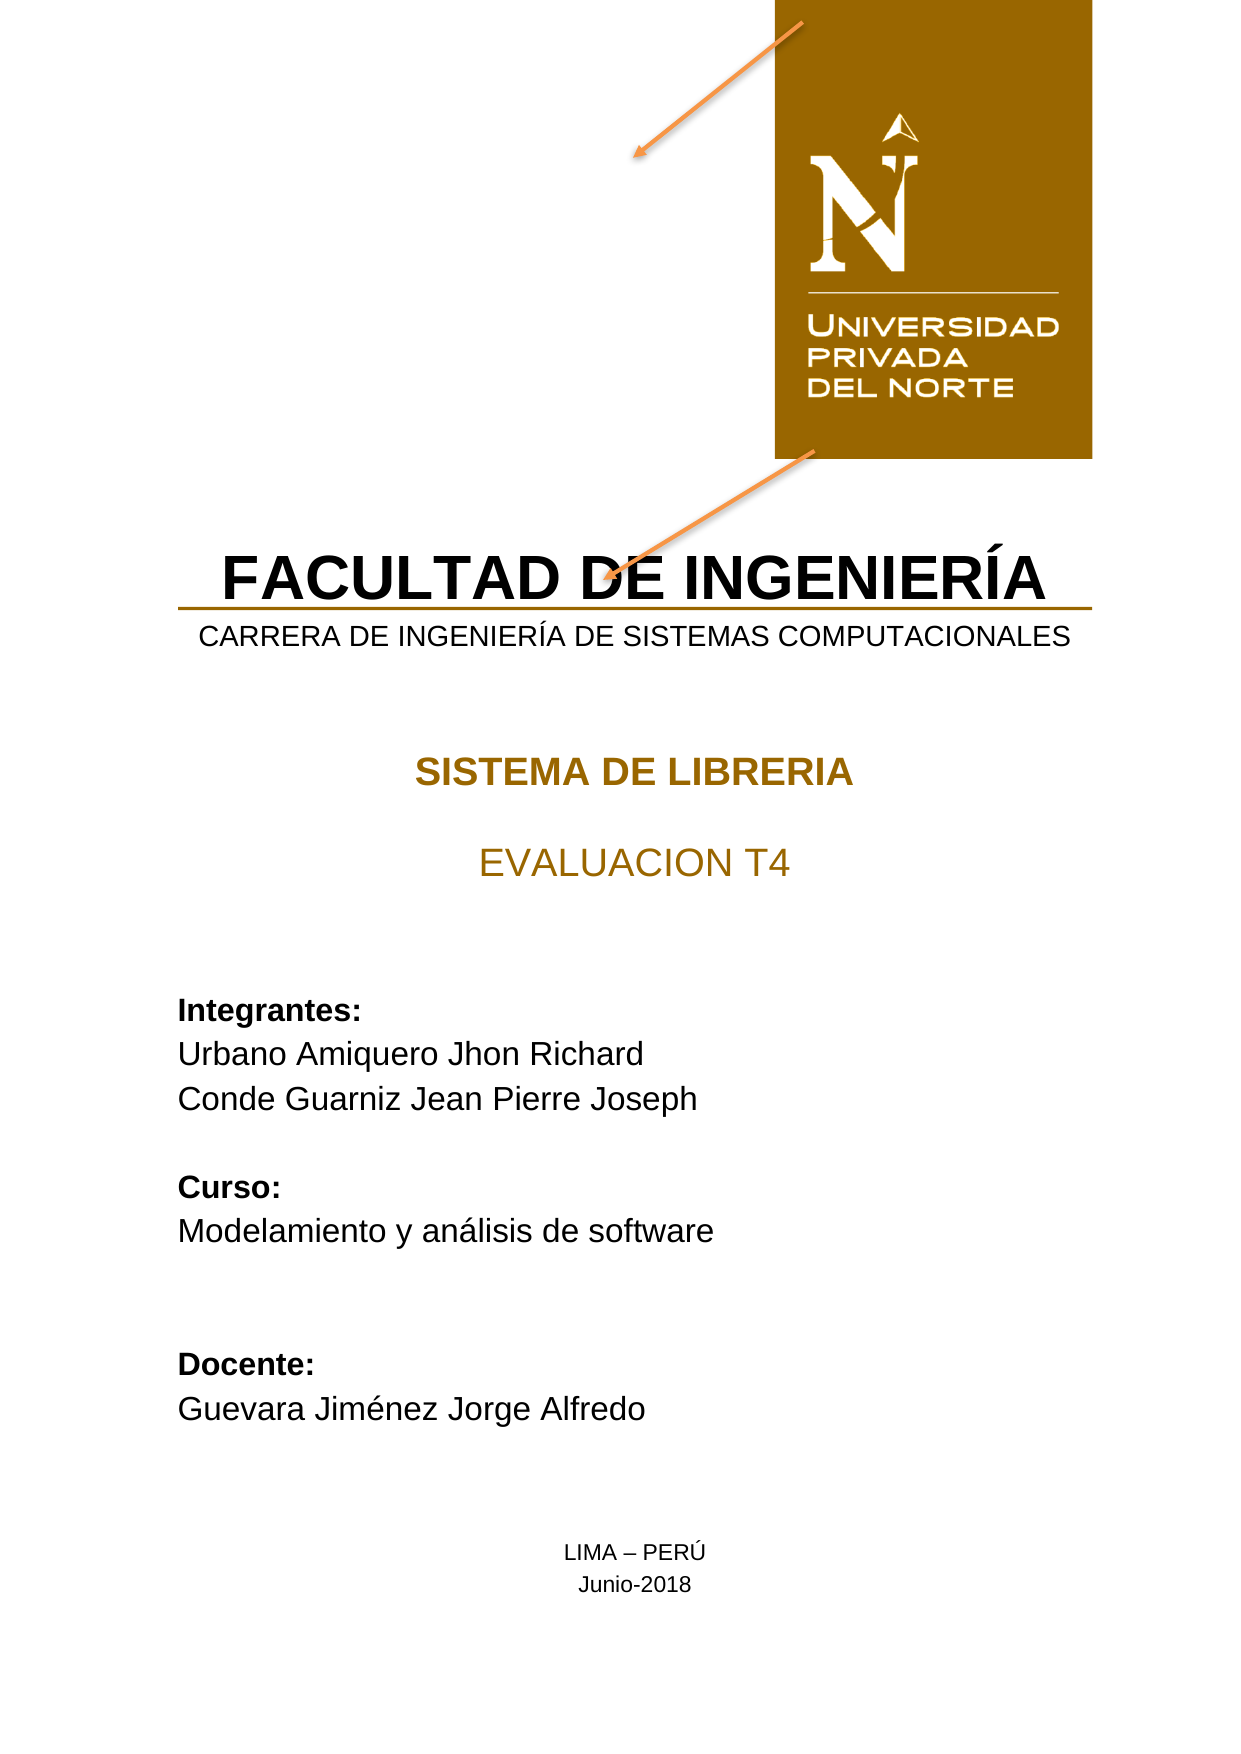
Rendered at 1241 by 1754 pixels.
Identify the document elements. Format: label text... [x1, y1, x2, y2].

text Docente: [177, 1345, 1092, 1382]
text Guevara Jiménez Jorge Alfredo [177, 1389, 1092, 1427]
text FACULTAD DE INGENIERÍA [177, 540, 1092, 612]
text LIMA – PERÚ [177, 1538, 1092, 1565]
picture [774, 0, 1093, 459]
text Conde Guarniz Jean Pierre Joseph [177, 1079, 1092, 1117]
text Integrantes: [177, 991, 1092, 1028]
text Junio-2018 [177, 1571, 1092, 1597]
text Curso: [177, 1168, 1092, 1205]
text CARRERA DE INGENIERÍA DE SISTEMAS COMPUTACIONALES [177, 618, 1092, 652]
text Urbano Amiquero Jhon Richard [177, 1034, 1092, 1072]
text Modelamiento y análisis de software [177, 1211, 1092, 1250]
